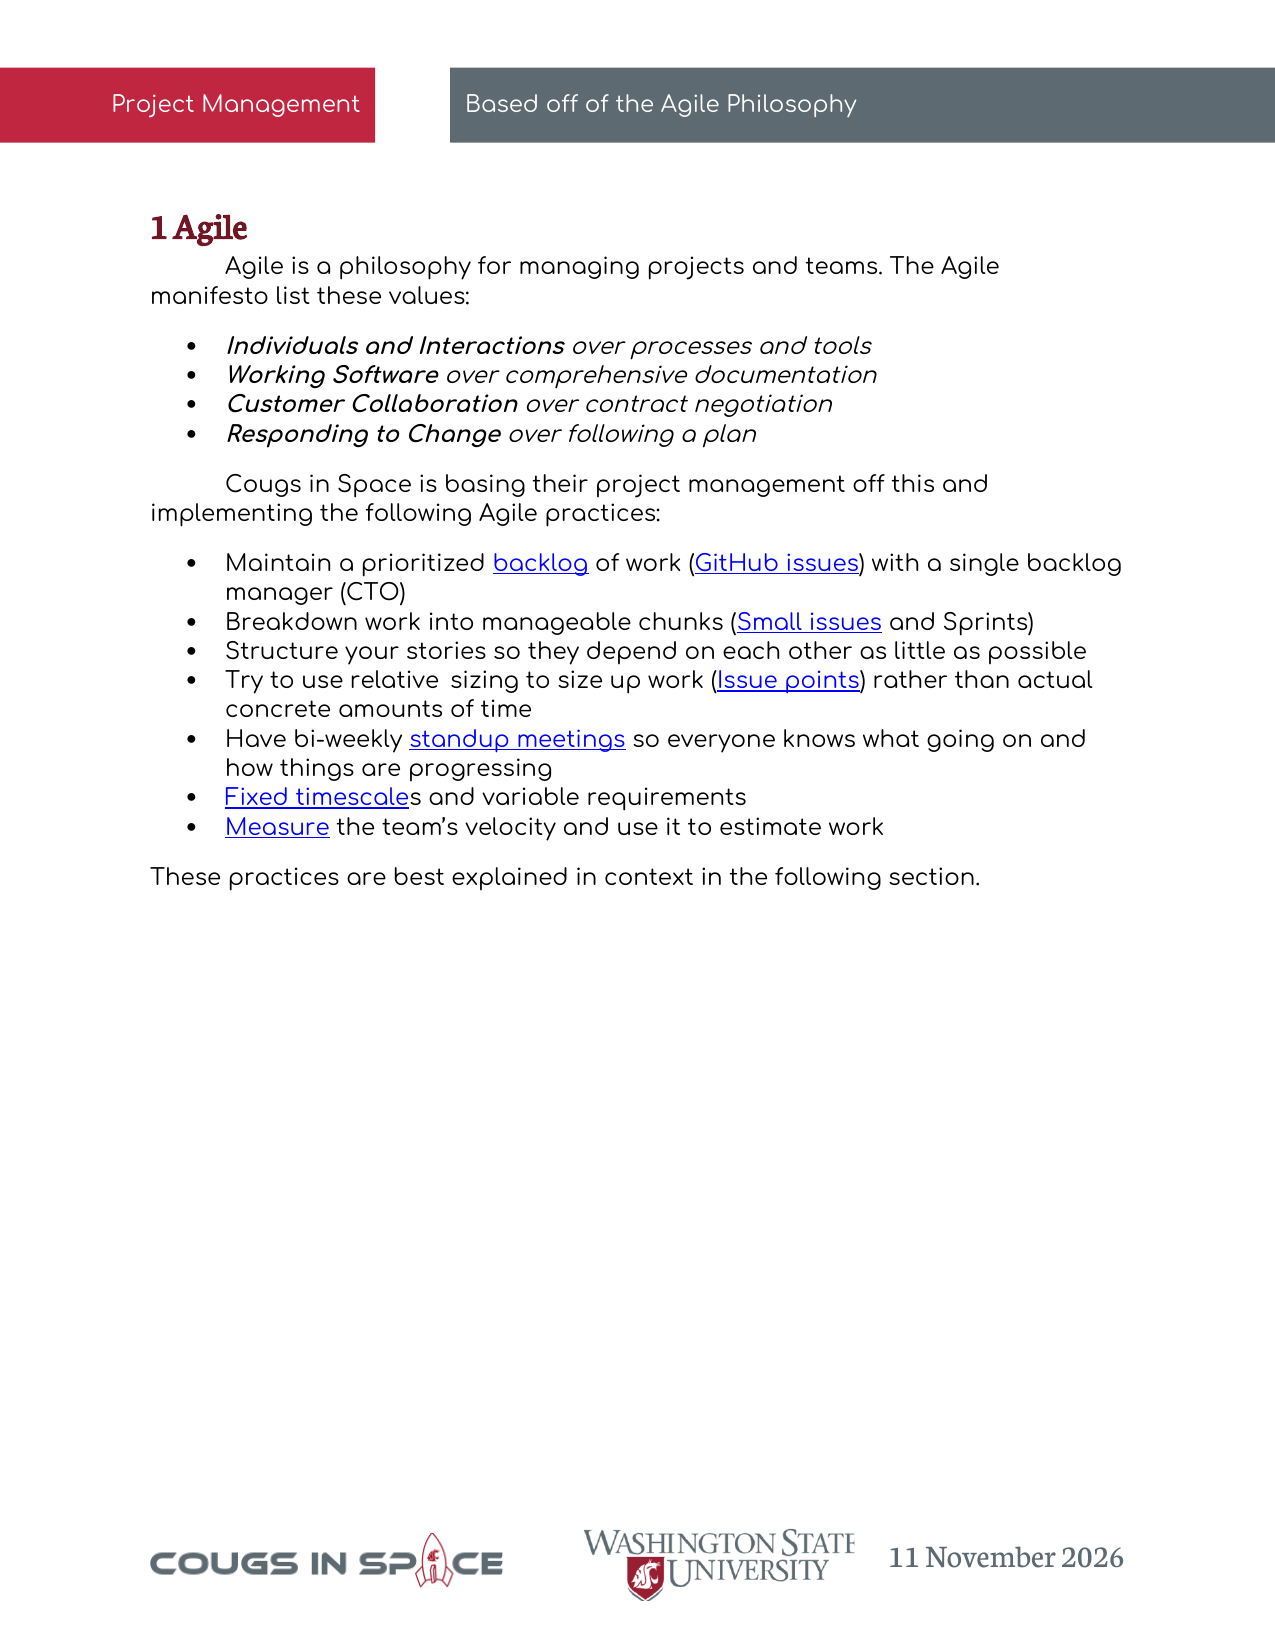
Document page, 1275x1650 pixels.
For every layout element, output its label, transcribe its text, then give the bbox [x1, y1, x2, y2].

picture [150, 1532, 503, 1589]
list Fixed timescales and variable requirements [187, 785, 1125, 811]
text These practices are best explained in context in the following section. [150, 865, 1125, 890]
list Customer Collaboration over contract negotiation [187, 392, 1125, 418]
list Have bi-weekly standup meetings so everyone knows what going on and how things are progressing [187, 727, 1125, 782]
list Measure the team’s velocity and use it to estimate work [187, 815, 1125, 840]
text Agile is a philosophy for managing projects and teams. The Agile manifesto list these values: [150, 254, 1125, 309]
text Cougs in Space is basing their project management off this and implementing the following Agile practices: [150, 472, 1125, 527]
list Breakdown work into manageable chunks (Small issues and Sprints) [187, 610, 1125, 635]
list Individuals and Interactions over processes and tools [187, 334, 1125, 359]
list Maintain a prioritized backlog of work (GitHub issues) with a single backlog manager (CTO) [187, 551, 1125, 606]
list Responding to Change over following a plan [187, 422, 1125, 447]
list Try to use relative sizing to size up work (Issue points) rather than actual concrete amounts of time [187, 668, 1125, 723]
subtitle 1 Agile [150, 200, 1125, 247]
list Working Software over comprehensive documentation [187, 363, 1125, 389]
list Structure your stories so they depend on each other as little as possible [187, 639, 1125, 664]
picture [582, 1528, 854, 1601]
